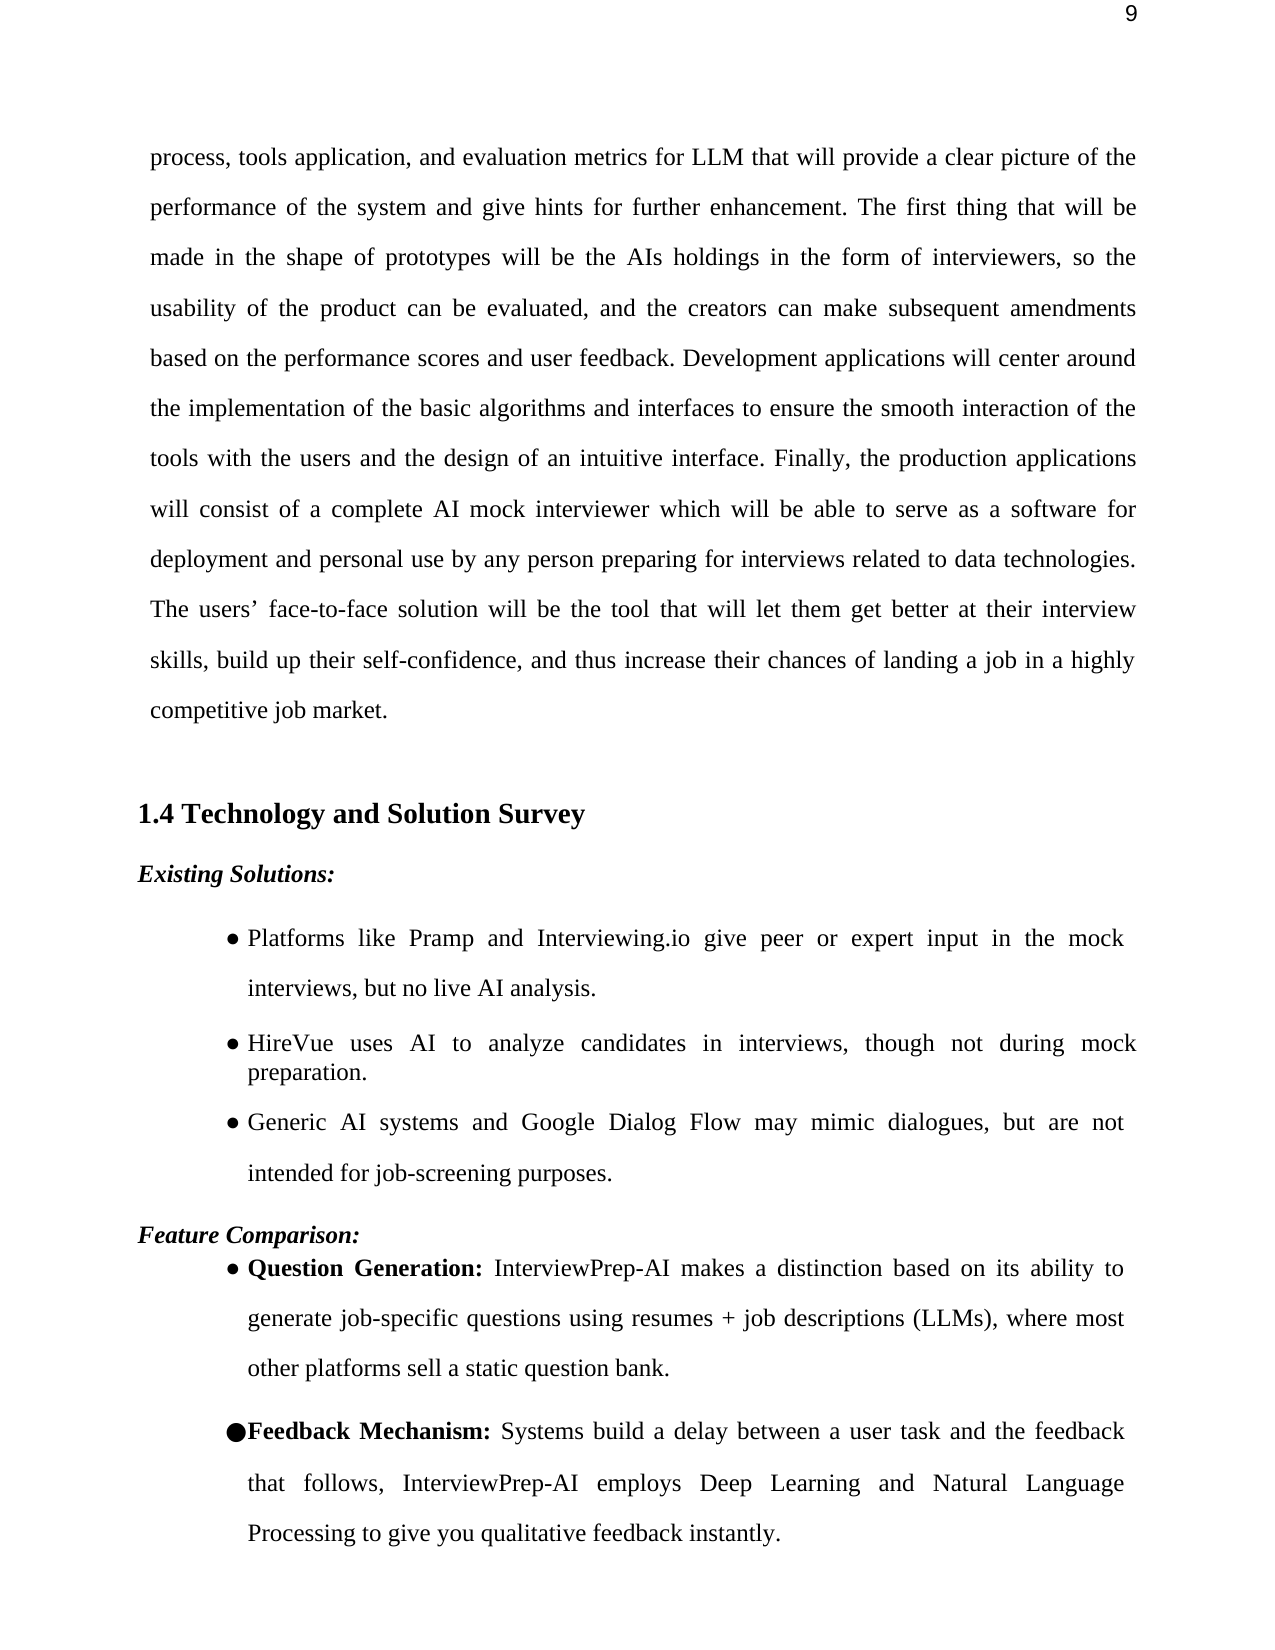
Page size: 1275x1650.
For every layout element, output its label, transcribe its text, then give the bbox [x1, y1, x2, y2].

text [150, 142, 1137, 724]
list Generic AI systems and Google Dialog Flow may mimic dialogues, but are not intended for job-screening purposes. [225, 1107, 1125, 1187]
list HireVue uses AI to analyze candidates in interviews, though not during mock preparation. [225, 1028, 1137, 1085]
subtitle Existing Solutions: [137, 859, 1137, 888]
list Platforms like Pramp and Interviewing.io give peer or expert input in the mock interviews, but no live AI analysis. [225, 923, 1125, 1002]
list Feedback Mechanism: Systems build a delay between a user task and the feedback that follows, InterviewPrep-AI employs Deep Learning and Natural Language Processing to give you qualitative feedback instantly. [225, 1412, 1125, 1547]
subtitle Feature Comparison: [137, 1220, 1137, 1249]
subtitle 1.4 Technology and Solution Survey [137, 796, 1137, 829]
list Question Generation: InterviewPrep-AI makes a distinction based on its ability to generate job-specific questions using resumes + job descriptions (LLMs), where most other platforms sell a static question bank. [225, 1253, 1125, 1382]
